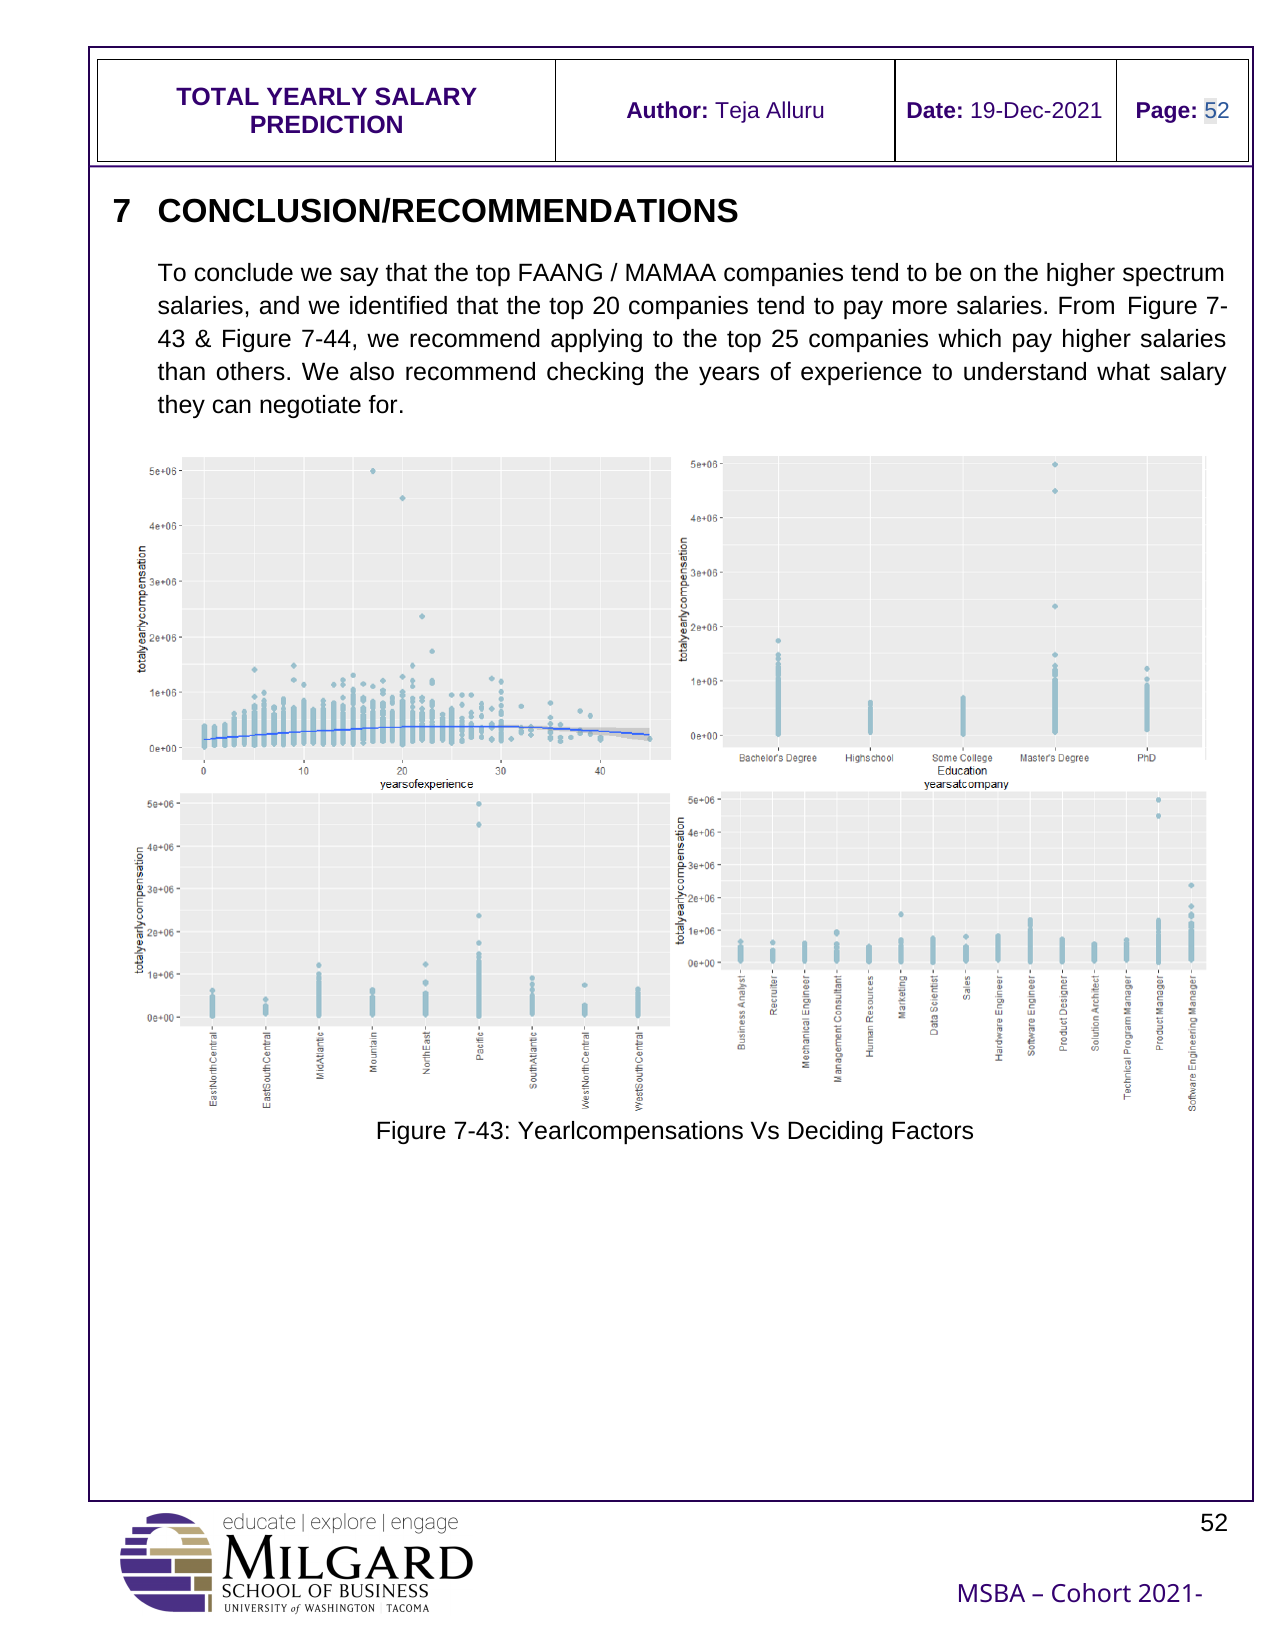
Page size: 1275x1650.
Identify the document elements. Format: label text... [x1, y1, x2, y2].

picture [119, 1508, 474, 1616]
picture [134, 456, 1207, 1112]
subtitle CONCLUSION/RECOMMENDATIONS [112, 191, 1228, 229]
